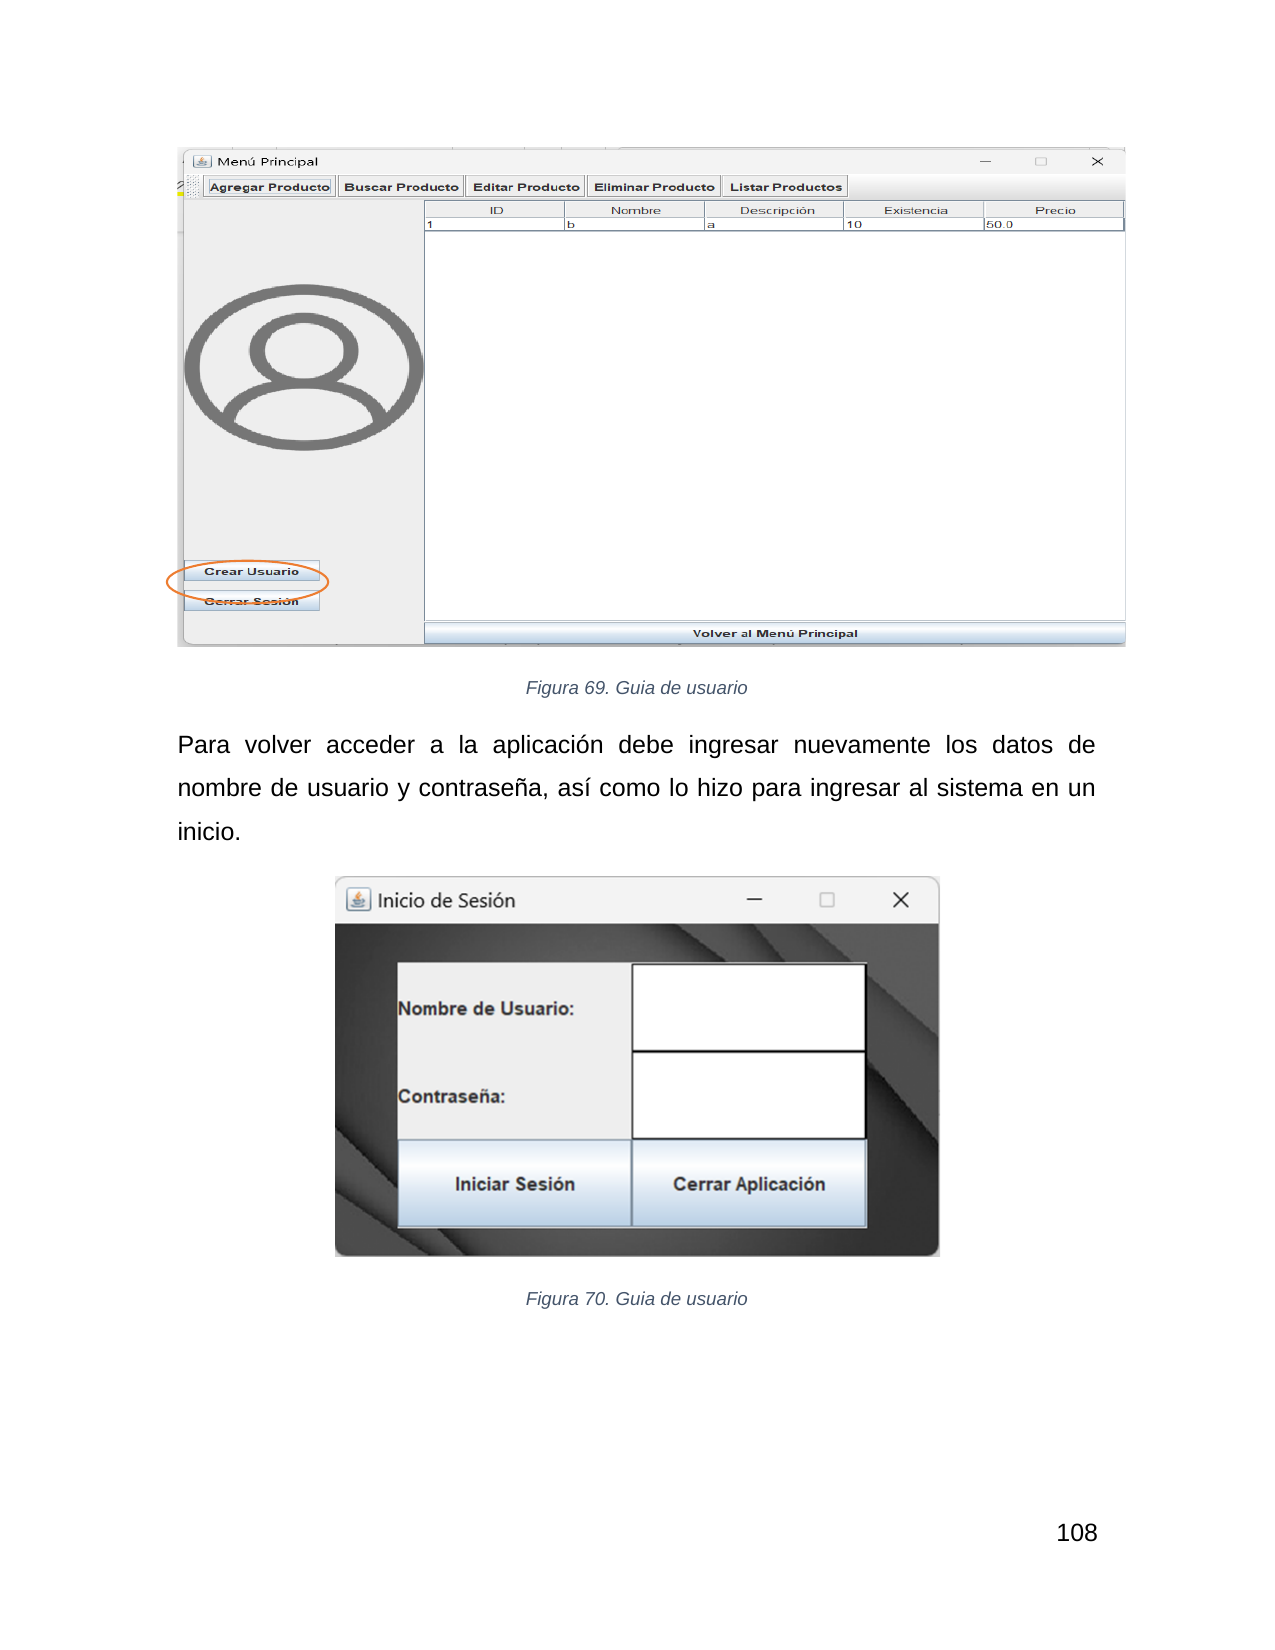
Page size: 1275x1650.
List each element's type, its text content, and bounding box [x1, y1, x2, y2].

text Figura 70. Guia de usuario [177, 1287, 1098, 1309]
text Figura 69. Guia de usuario [177, 677, 1098, 699]
picture [177, 147, 1126, 647]
picture [335, 876, 940, 1257]
picture [177, 562, 326, 602]
text Para volver acceder a la aplicación debe ingresar nuevamente los datos de nombre de usuario y contraseña, así como lo hizo para ingresar al sistema en un inicio. [177, 730, 1098, 845]
